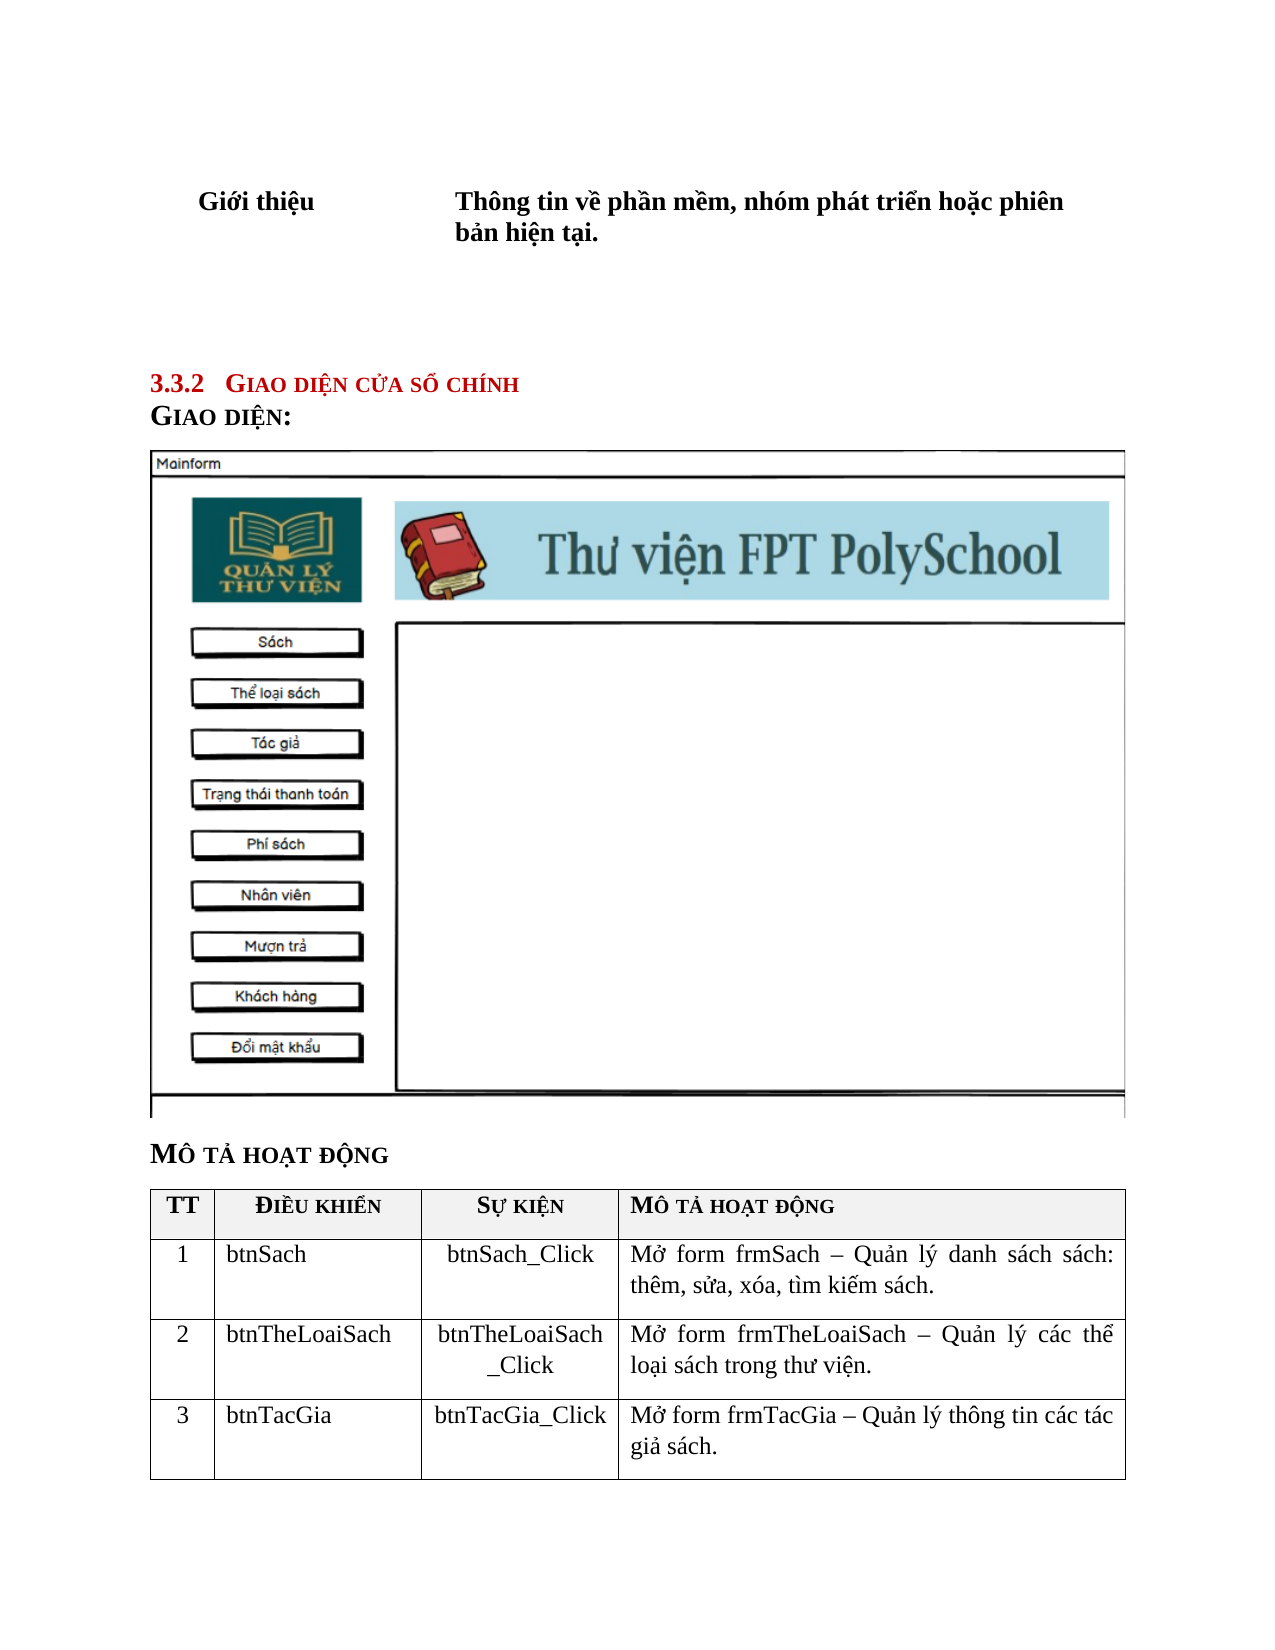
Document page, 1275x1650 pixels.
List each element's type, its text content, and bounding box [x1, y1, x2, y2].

subtitle Giao diện cửa sổ chính [150, 367, 1125, 398]
table_cell Giới thiệu [150, 150, 407, 283]
table_cell btnTheLoaiSach_Click [422, 1320, 618, 1399]
text Giao diện: [150, 398, 1125, 431]
table_header Điều khiển [215, 1190, 421, 1238]
table_cell 1 [151, 1240, 214, 1318]
table_cell btnSach_Click [422, 1240, 618, 1318]
table_cell btnTheLoaiSach [215, 1320, 421, 1399]
table_header Mô tả hoạt động [619, 1190, 1125, 1238]
table_cell btnSach [215, 1240, 421, 1318]
text Mô tả hoạt động [150, 1137, 1125, 1170]
table_header TT [151, 1190, 214, 1238]
table_cell Thông tin về phần mềm, nhóm phát triển hoặc phiên bản hiện tại. [407, 150, 1101, 283]
table_cell btnTacGia_Click [422, 1400, 618, 1479]
table_cell Mở form frmTacGia – Quản lý thông tin các tác giả sách. [619, 1400, 1125, 1479]
table_header Sự kiện [422, 1190, 618, 1238]
picture [150, 450, 1125, 1118]
table_cell Mở form frmSach – Quản lý danh sách sách: thêm, sửa, xóa, tìm kiếm sách. [619, 1240, 1125, 1318]
table_cell 3 [151, 1400, 214, 1479]
table_cell Mở form frmTheLoaiSach – Quản lý các thể loại sách trong thư viện. [619, 1320, 1125, 1399]
table_cell btnTacGia [215, 1400, 421, 1479]
table_cell 2 [151, 1320, 214, 1399]
